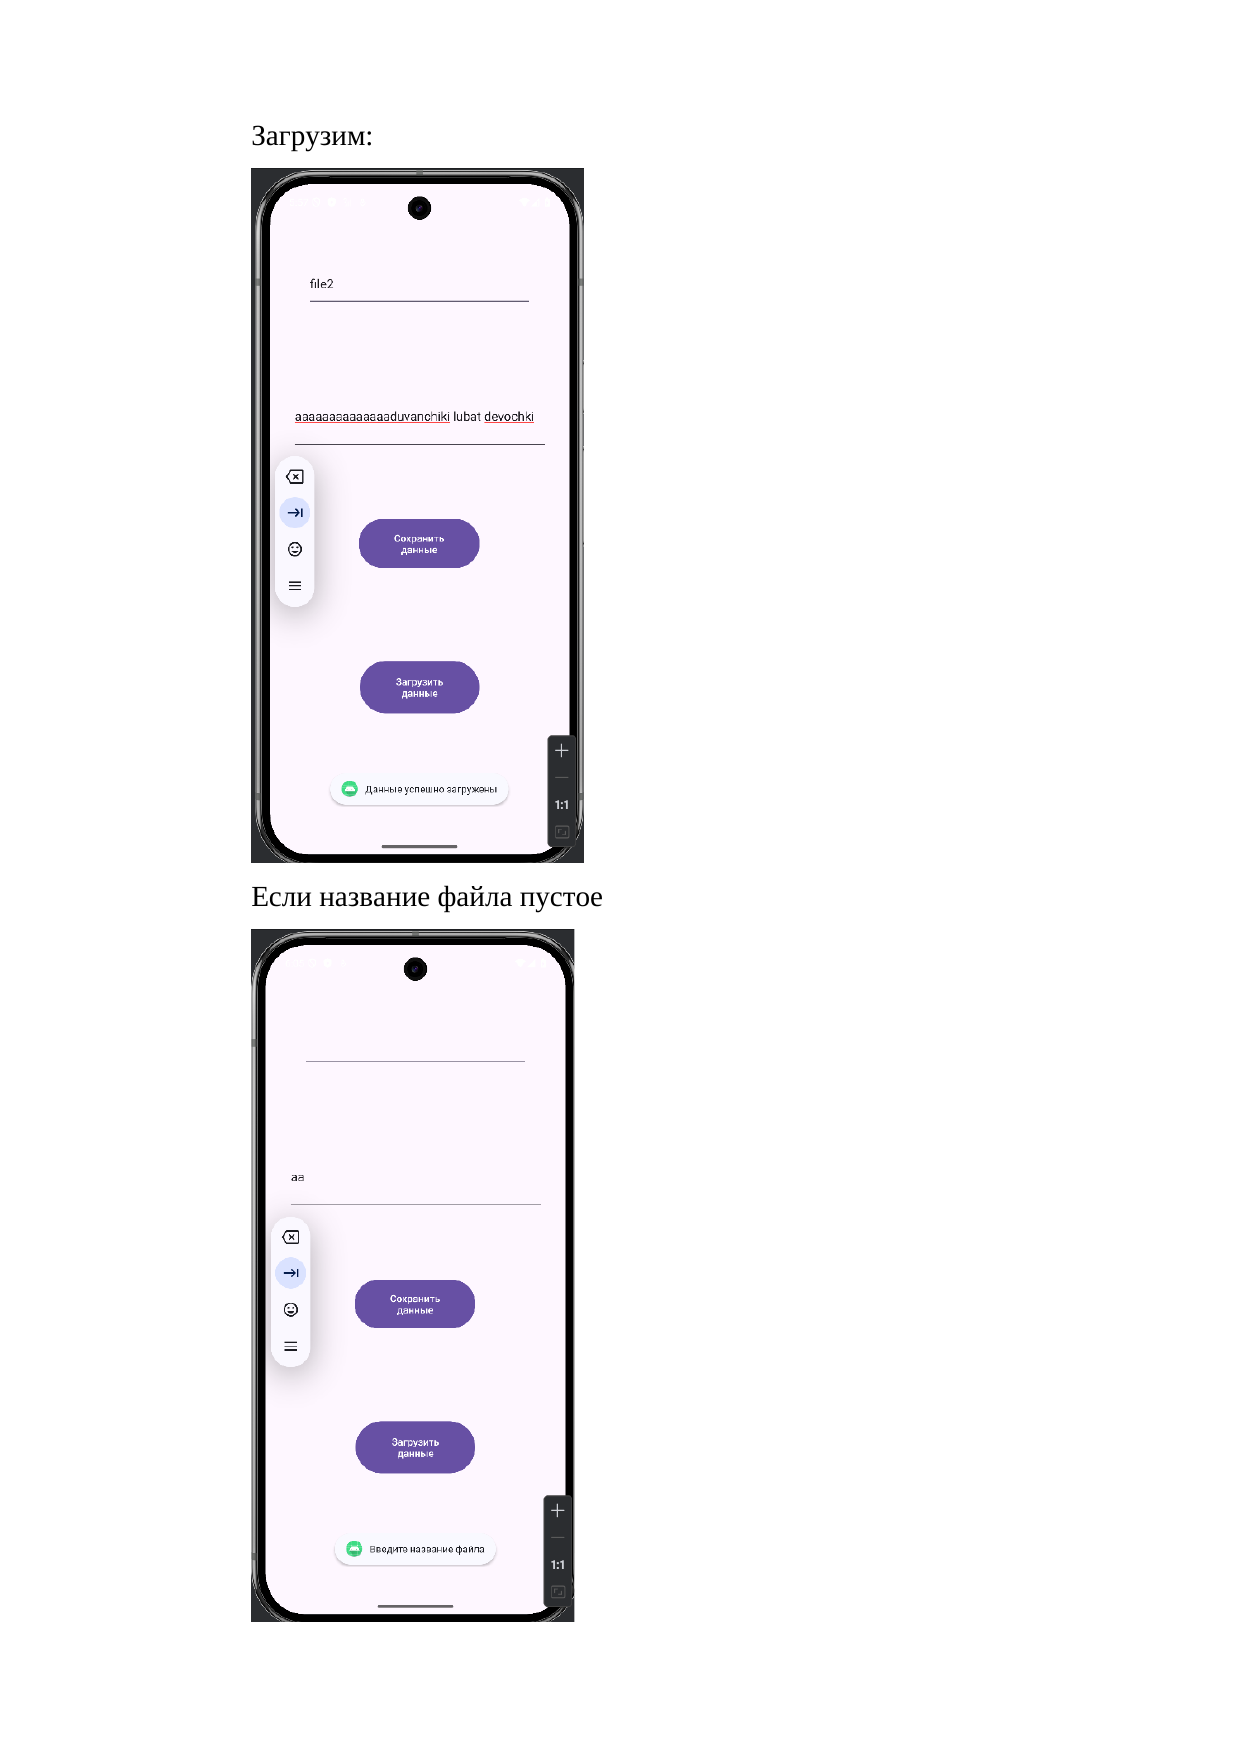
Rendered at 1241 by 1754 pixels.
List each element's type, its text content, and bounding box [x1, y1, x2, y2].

text Загрузим: [177, 118, 1152, 152]
text Если название файла пустое [177, 879, 1152, 912]
picture [251, 168, 584, 863]
picture [251, 929, 575, 1622]
